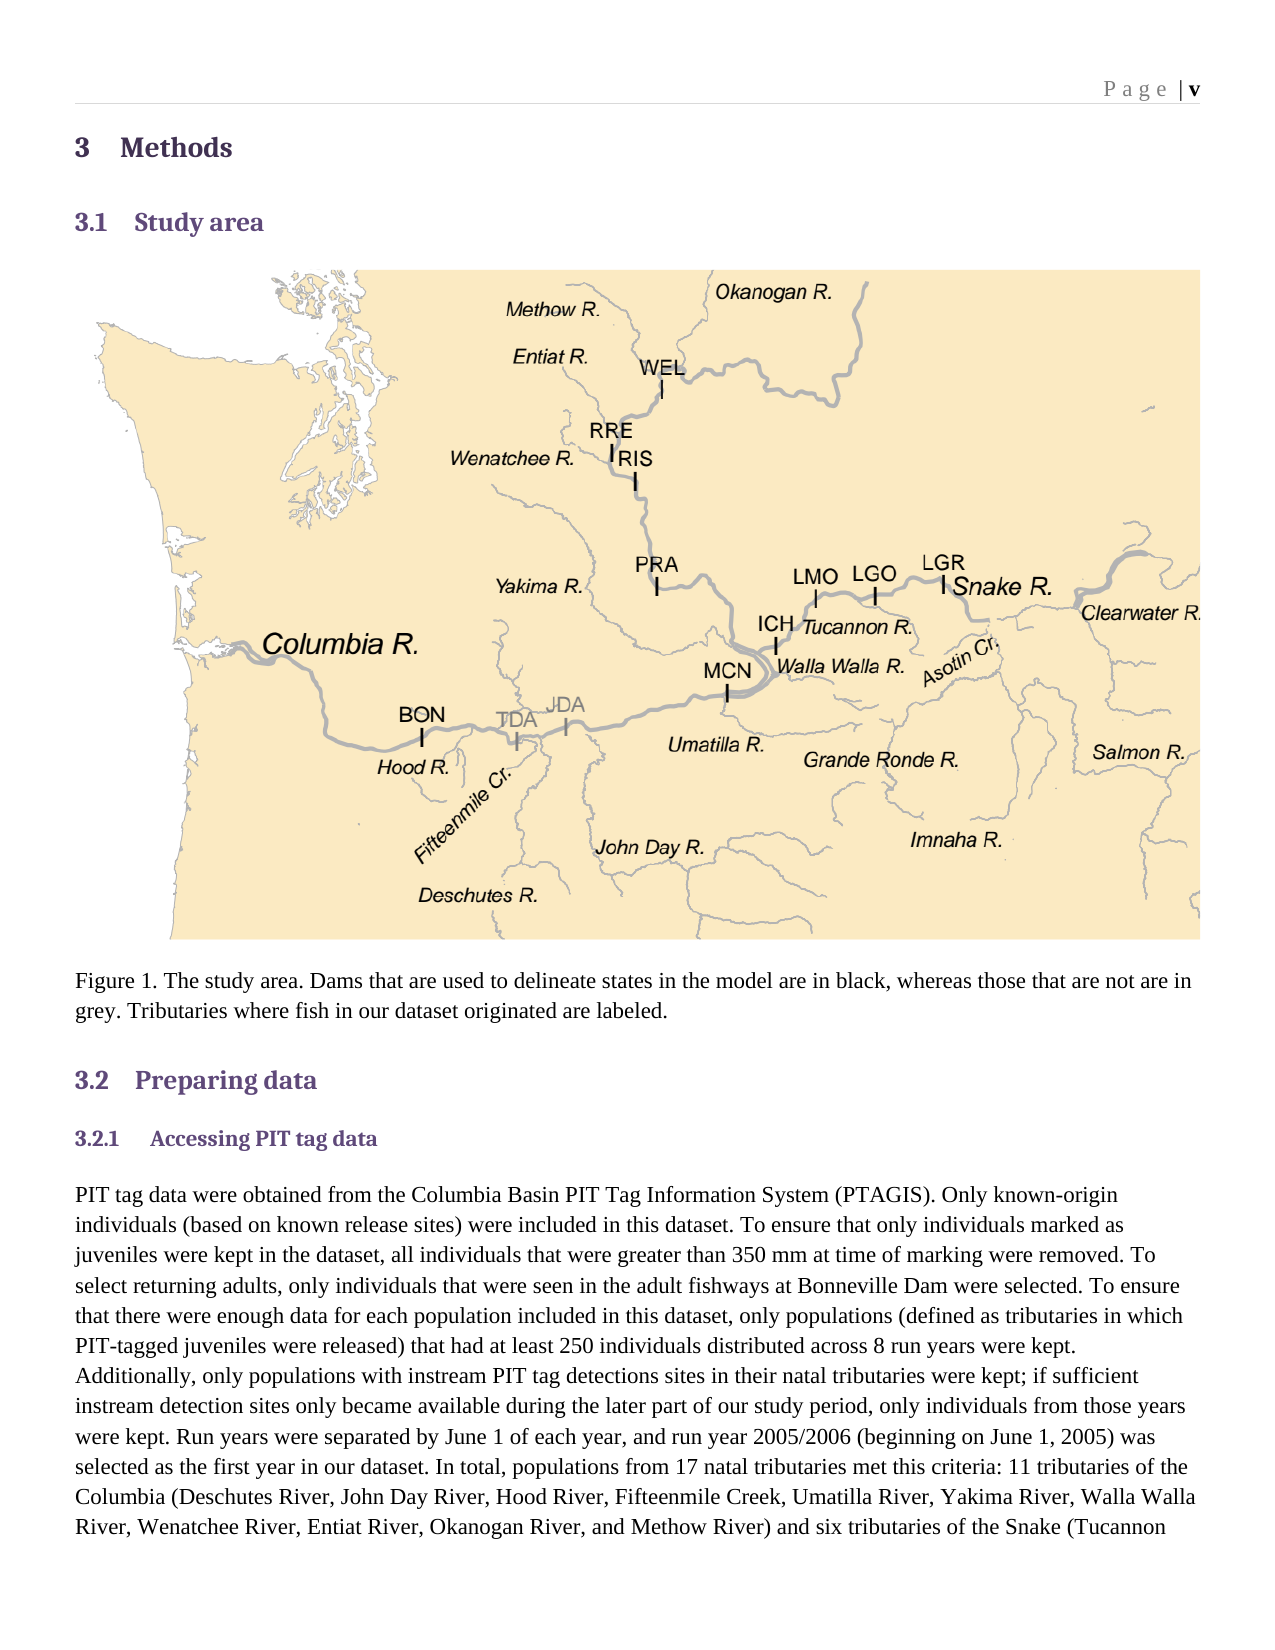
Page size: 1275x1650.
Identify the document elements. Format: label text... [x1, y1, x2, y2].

subtitle Preparing data [75, 1065, 1200, 1096]
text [75, 1181, 1200, 1540]
subtitle Accessing PIT tag data [75, 1126, 1200, 1152]
subtitle Study area [75, 207, 1200, 238]
subtitle Methods [75, 131, 1200, 164]
text Figure 1. The study area. Dams that are used to delineate states in the model are in black, whereas those that are not are in grey. Tributaries where fish in our dataset originated are labeled. [75, 967, 1200, 1024]
